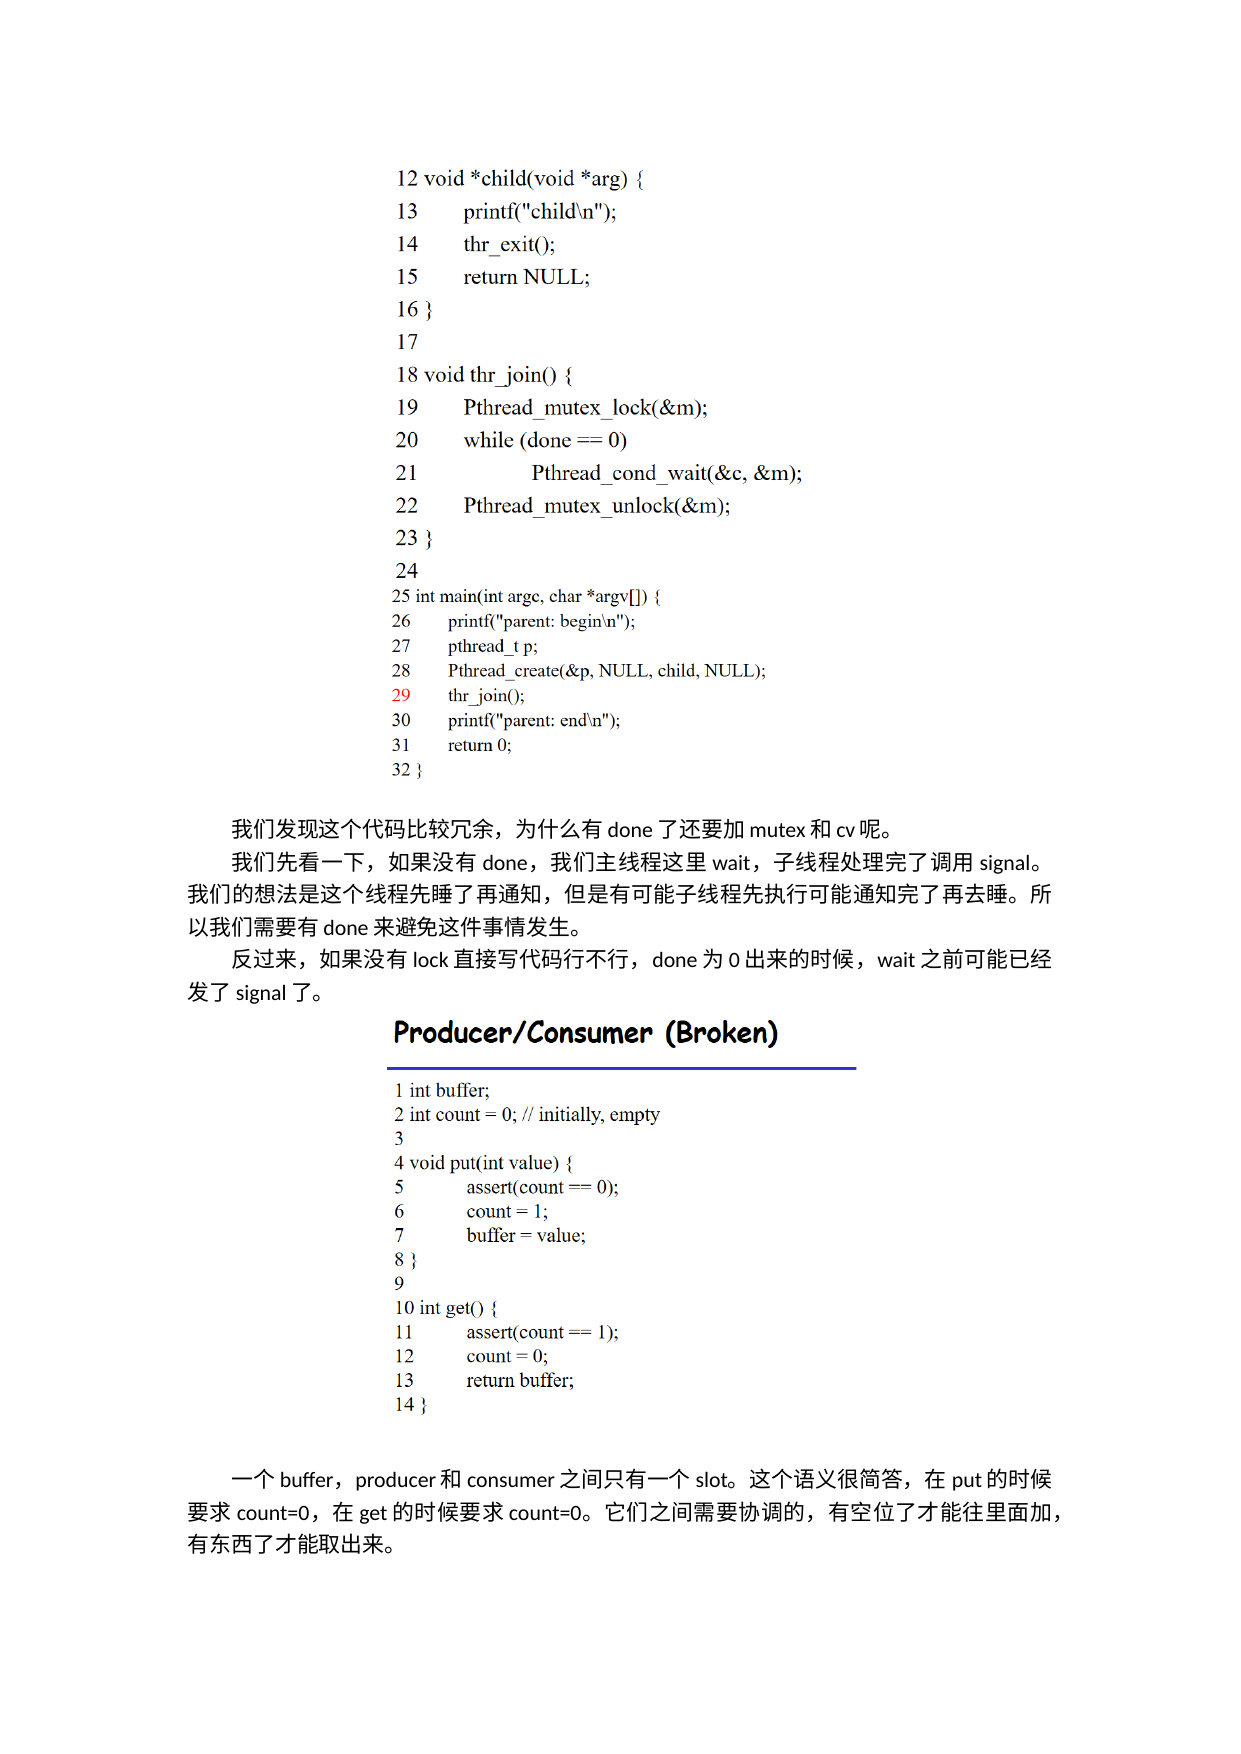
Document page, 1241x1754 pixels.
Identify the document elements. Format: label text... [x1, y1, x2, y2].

text 一个buffer，producer和consumer之间只有一个slot。这个语义很简答，在put的时候要求count=0，在get的时候要求count=0。它们之间需要协调的，有空位了才能往里面加，有东西了才能取出来。 [187, 1462, 1053, 1559]
text 我们先看一下，如果没有done，我们主线程这里wait，子线程处理完了调用signal。我们的想法是这个线程先睡了再通知，但是有可能子线程先执行可能通知完了再去睡。所以我们需要有done来避免这件事情发生。 [187, 844, 1053, 942]
picture [383, 1007, 857, 1431]
text 我们发现这个代码比较冗余，为什么有done了还要加mutex和cv呢。 [187, 812, 1053, 844]
text 反过来，如果没有lock直接写代码行不行，done为0出来的时候，wait之前可能已经发了signal了。 [187, 942, 1053, 1007]
picture [383, 162, 857, 780]
